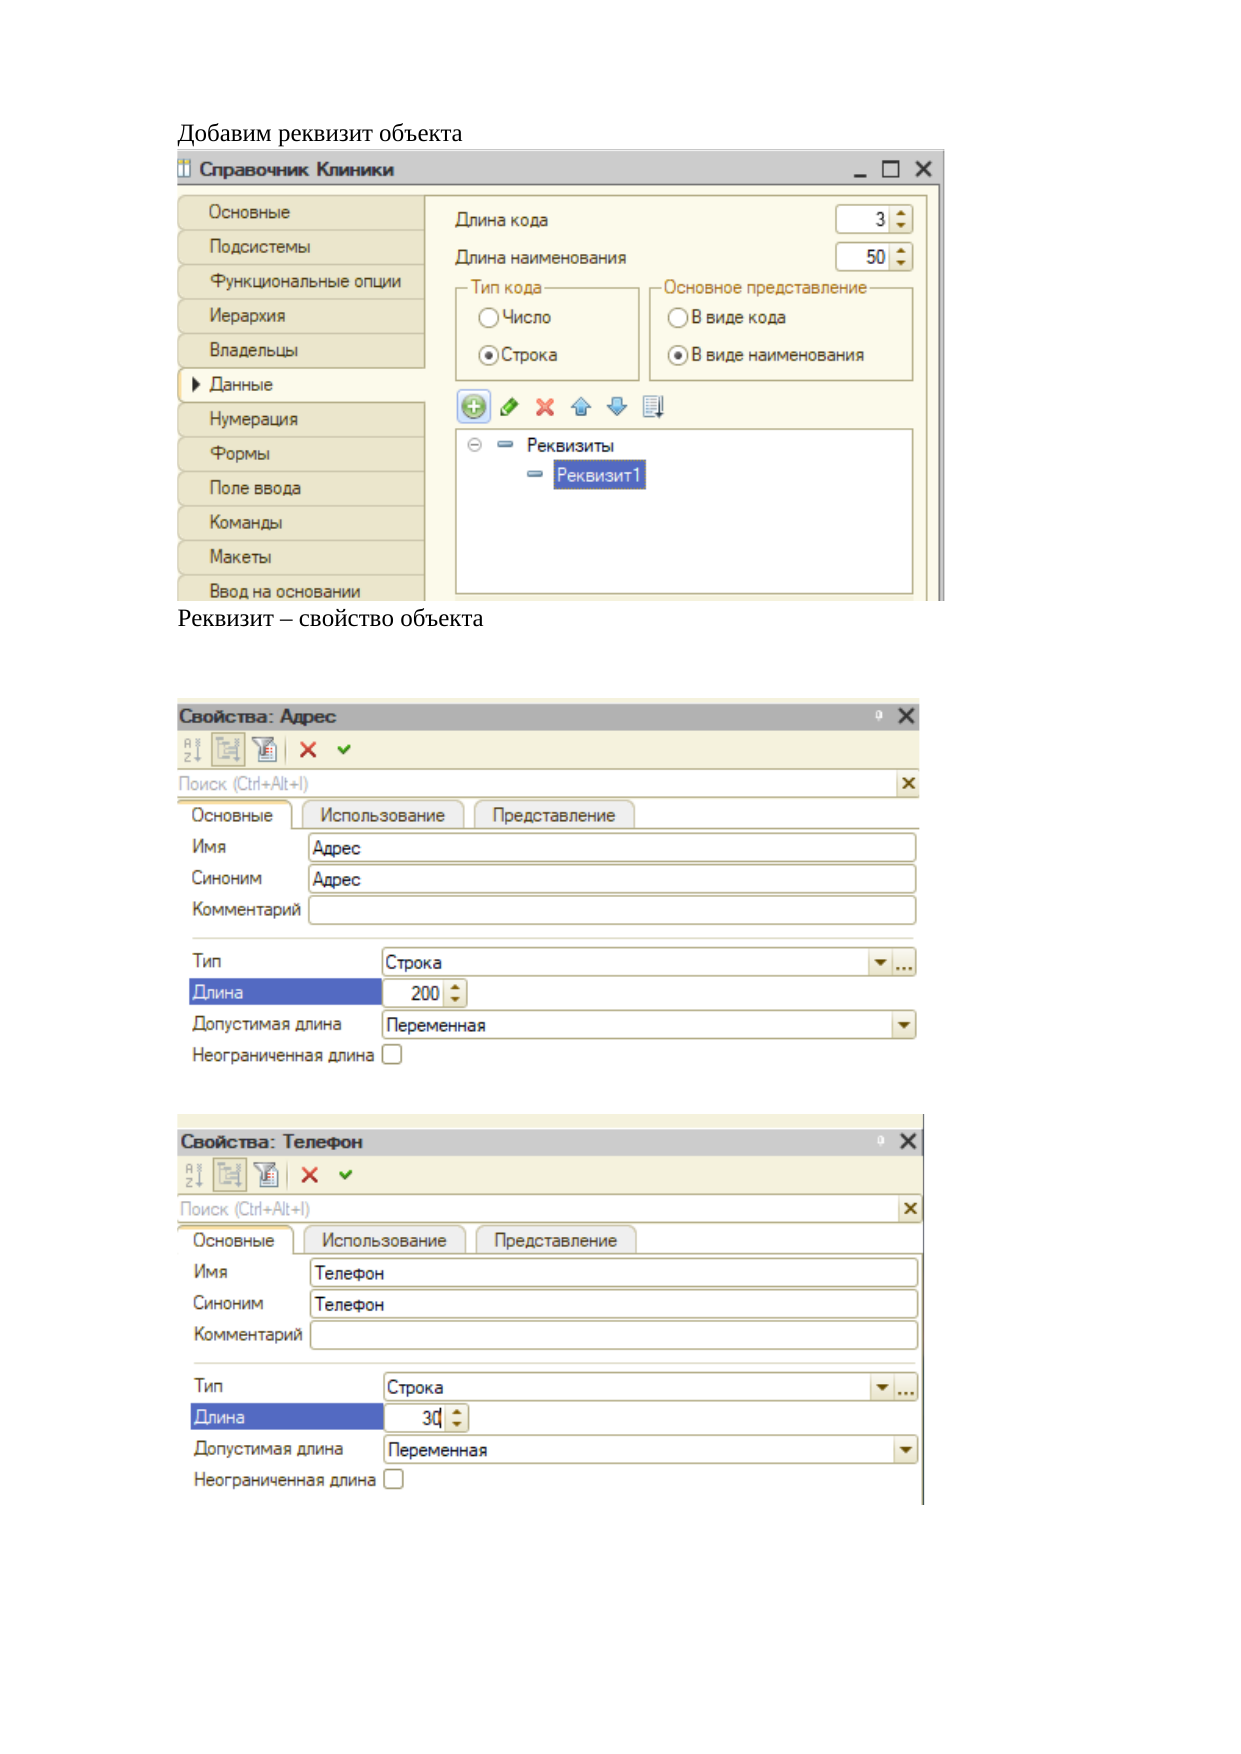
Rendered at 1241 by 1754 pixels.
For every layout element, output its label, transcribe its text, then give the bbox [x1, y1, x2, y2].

picture [177, 149, 945, 601]
picture [177, 1114, 925, 1505]
picture [177, 698, 920, 1096]
